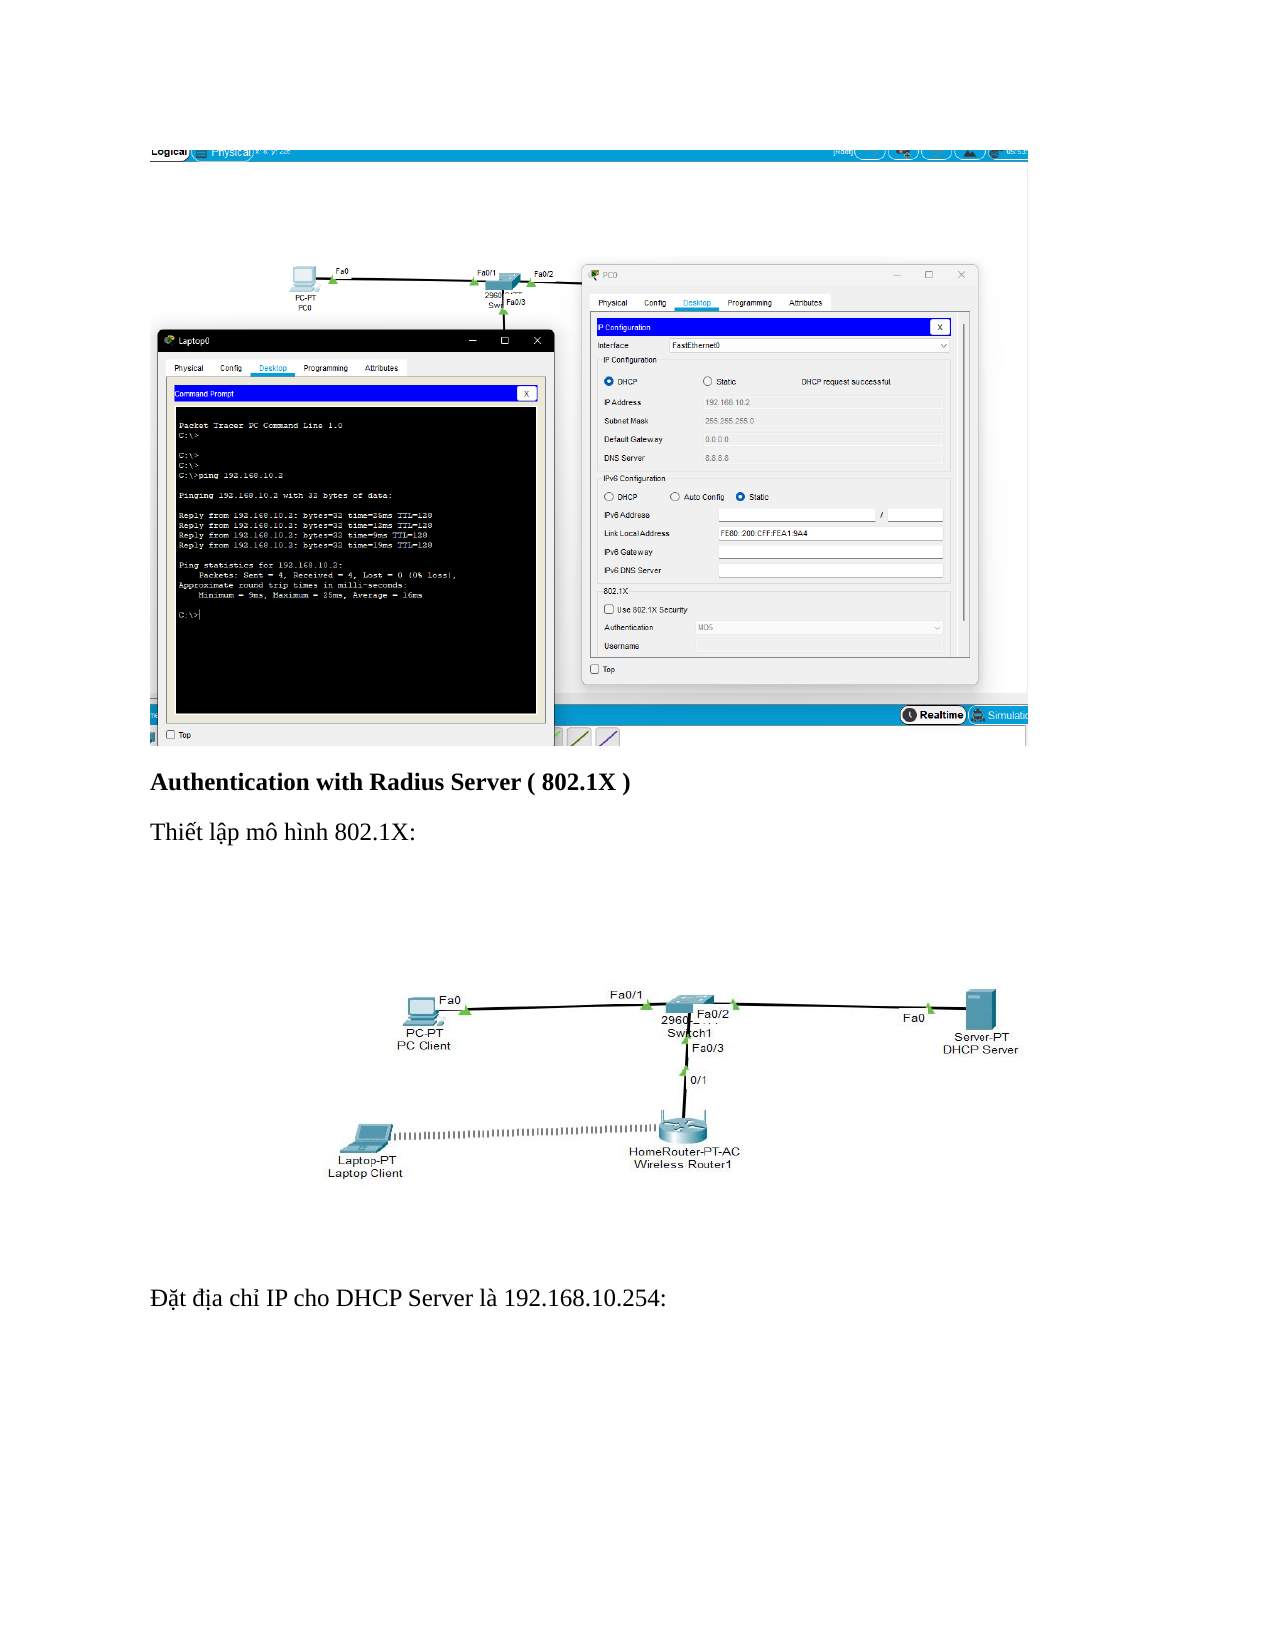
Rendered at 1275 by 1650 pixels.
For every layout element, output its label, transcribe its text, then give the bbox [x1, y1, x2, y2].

picture [989, 150, 997, 159]
picture [973, 714, 984, 721]
text Thiết lập mô hình 802.1X: [150, 817, 1125, 845]
picture [150, 150, 1028, 746]
picture [897, 150, 910, 157]
picture [150, 866, 1149, 1261]
text Đặt địa chỉ IP cho DHCP Server là 192.168.10.254: [150, 1283, 1125, 1311]
text Authentication with Radius Server ( 802.1X ) [150, 767, 1125, 796]
